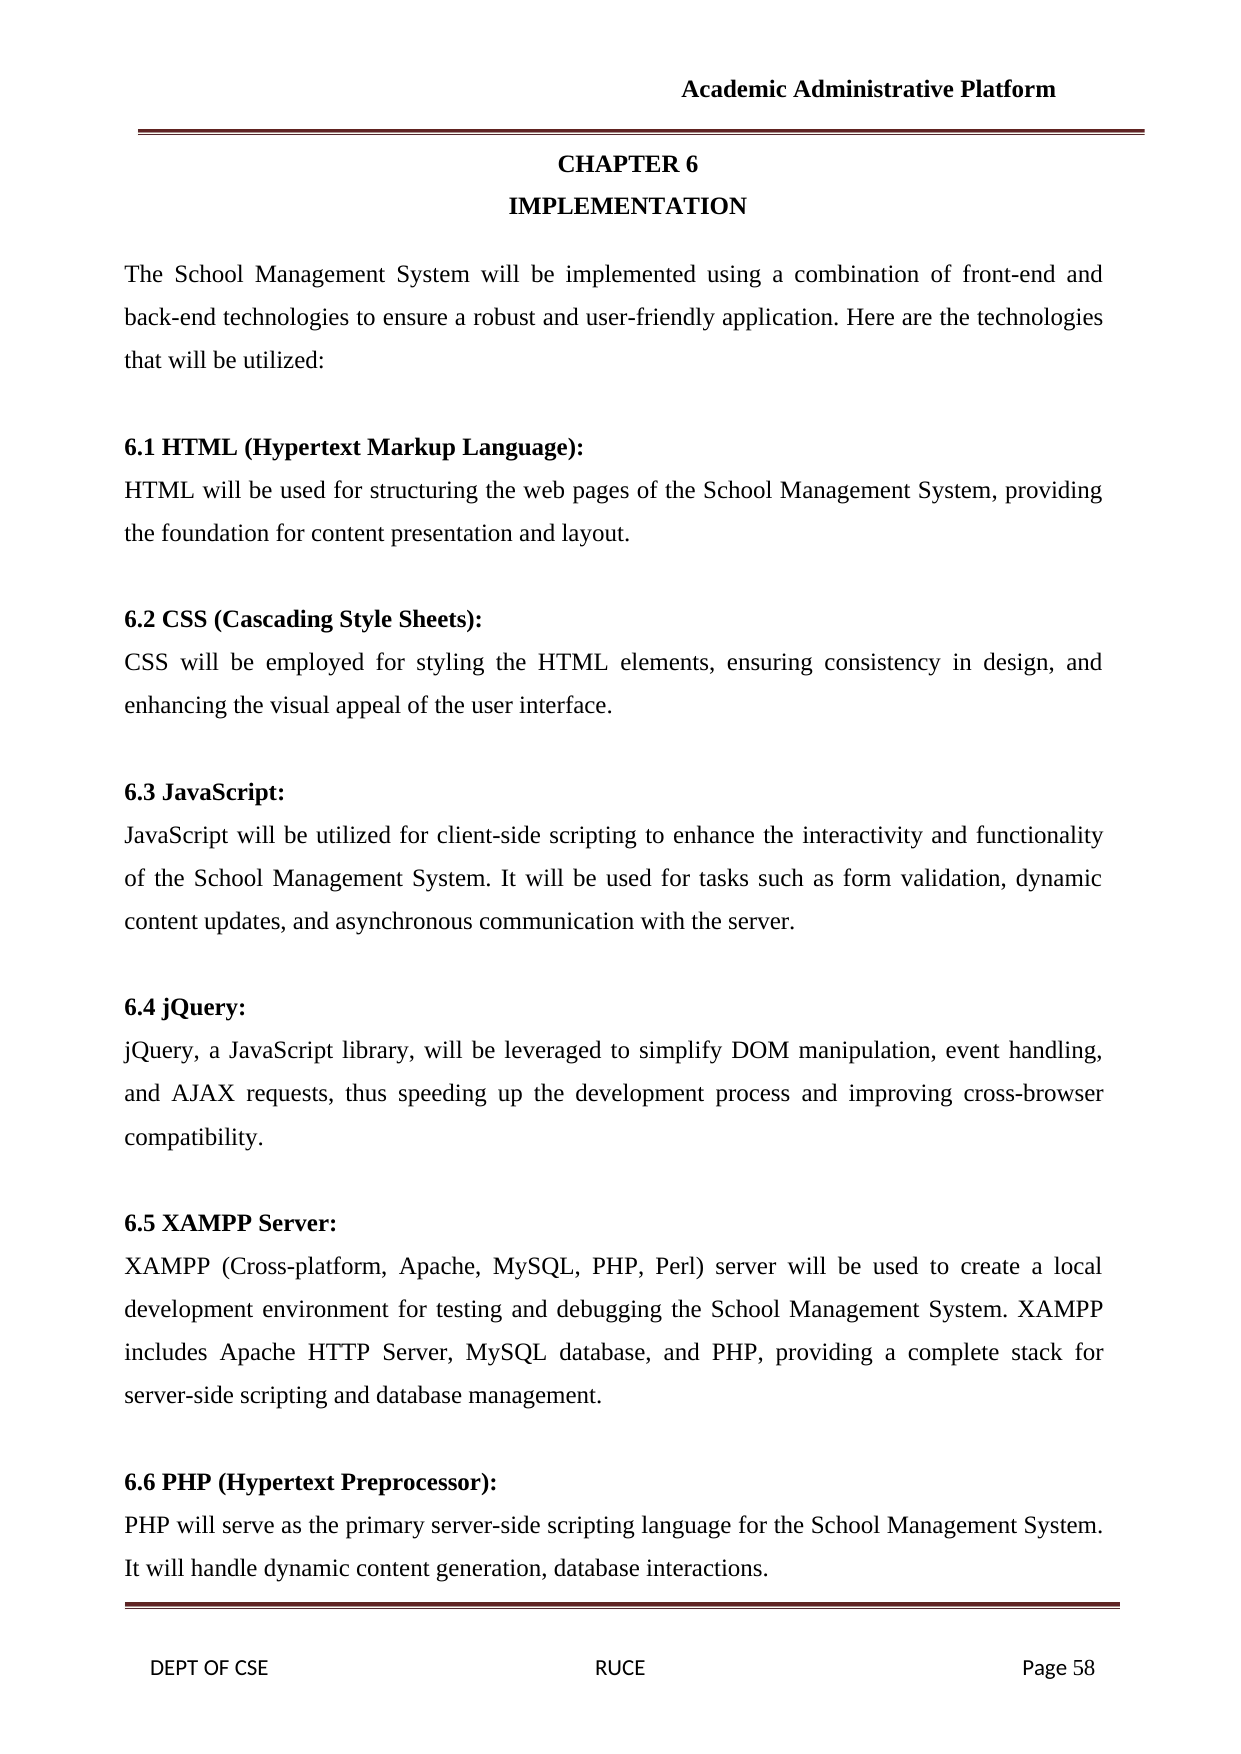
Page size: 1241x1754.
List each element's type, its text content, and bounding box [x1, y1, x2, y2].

text 6.1 HTML (Hypertext Markup Language): [124, 432, 1104, 460]
text PHP will serve as the primary server-side scripting language for the School Management System. It will handle dynamic content generation, database interactions. [124, 1510, 1104, 1582]
picture [123, 1602, 1120, 1610]
text 6.5 XAMPP Server: [124, 1208, 1104, 1237]
text The School Management System will be implemented using a combination of front-end and back-end technologies to ensure a robust and user-friendly application. Here are the technologies that will be utilized: [124, 259, 1104, 374]
text jQuery, a JavaScript library, will be leveraged to simplify DOM manipulation, event handling, and AJAX requests, thus speeding up the development process and improving cross-browser compatibility. [124, 1035, 1104, 1150]
text 6.3 JavaScript: [124, 777, 1104, 805]
text JavaScript will be utilized for client-side scripting to enhance the interactivity and functionality of the School Management System. It will be used for tasks such as form validation, dynamic content updates, and asynchronous communication with the server. [124, 820, 1104, 935]
text 6.6 PHP (Hypertext Preprocessor): [124, 1467, 1104, 1495]
text 6.2 CSS (Cascading Style Sheets): [124, 604, 1104, 633]
text XAMPP (Cross-platform, Apache, MySQL, PHP, Perl) server will be used to create a local development environment for testing and debugging the School Management System. XAMPP includes Apache HTTP Server, MySQL database, and PHP, providing a complete stack for server-side scripting and database management. [124, 1251, 1104, 1409]
picture [136, 129, 1145, 136]
subtitle IMPLEMENTATION [151, 191, 1104, 219]
text 6.4 jQuery: [124, 992, 1104, 1021]
text HTML will be used for structuring the web pages of the School Management System, providing the foundation for content presentation and layout. [124, 475, 1104, 547]
subtitle CHAPTER 6 [151, 149, 1104, 178]
text CSS will be employed for styling the HTML elements, ensuring consistency in design, and enhancing the visual appeal of the user interface. [124, 647, 1104, 719]
